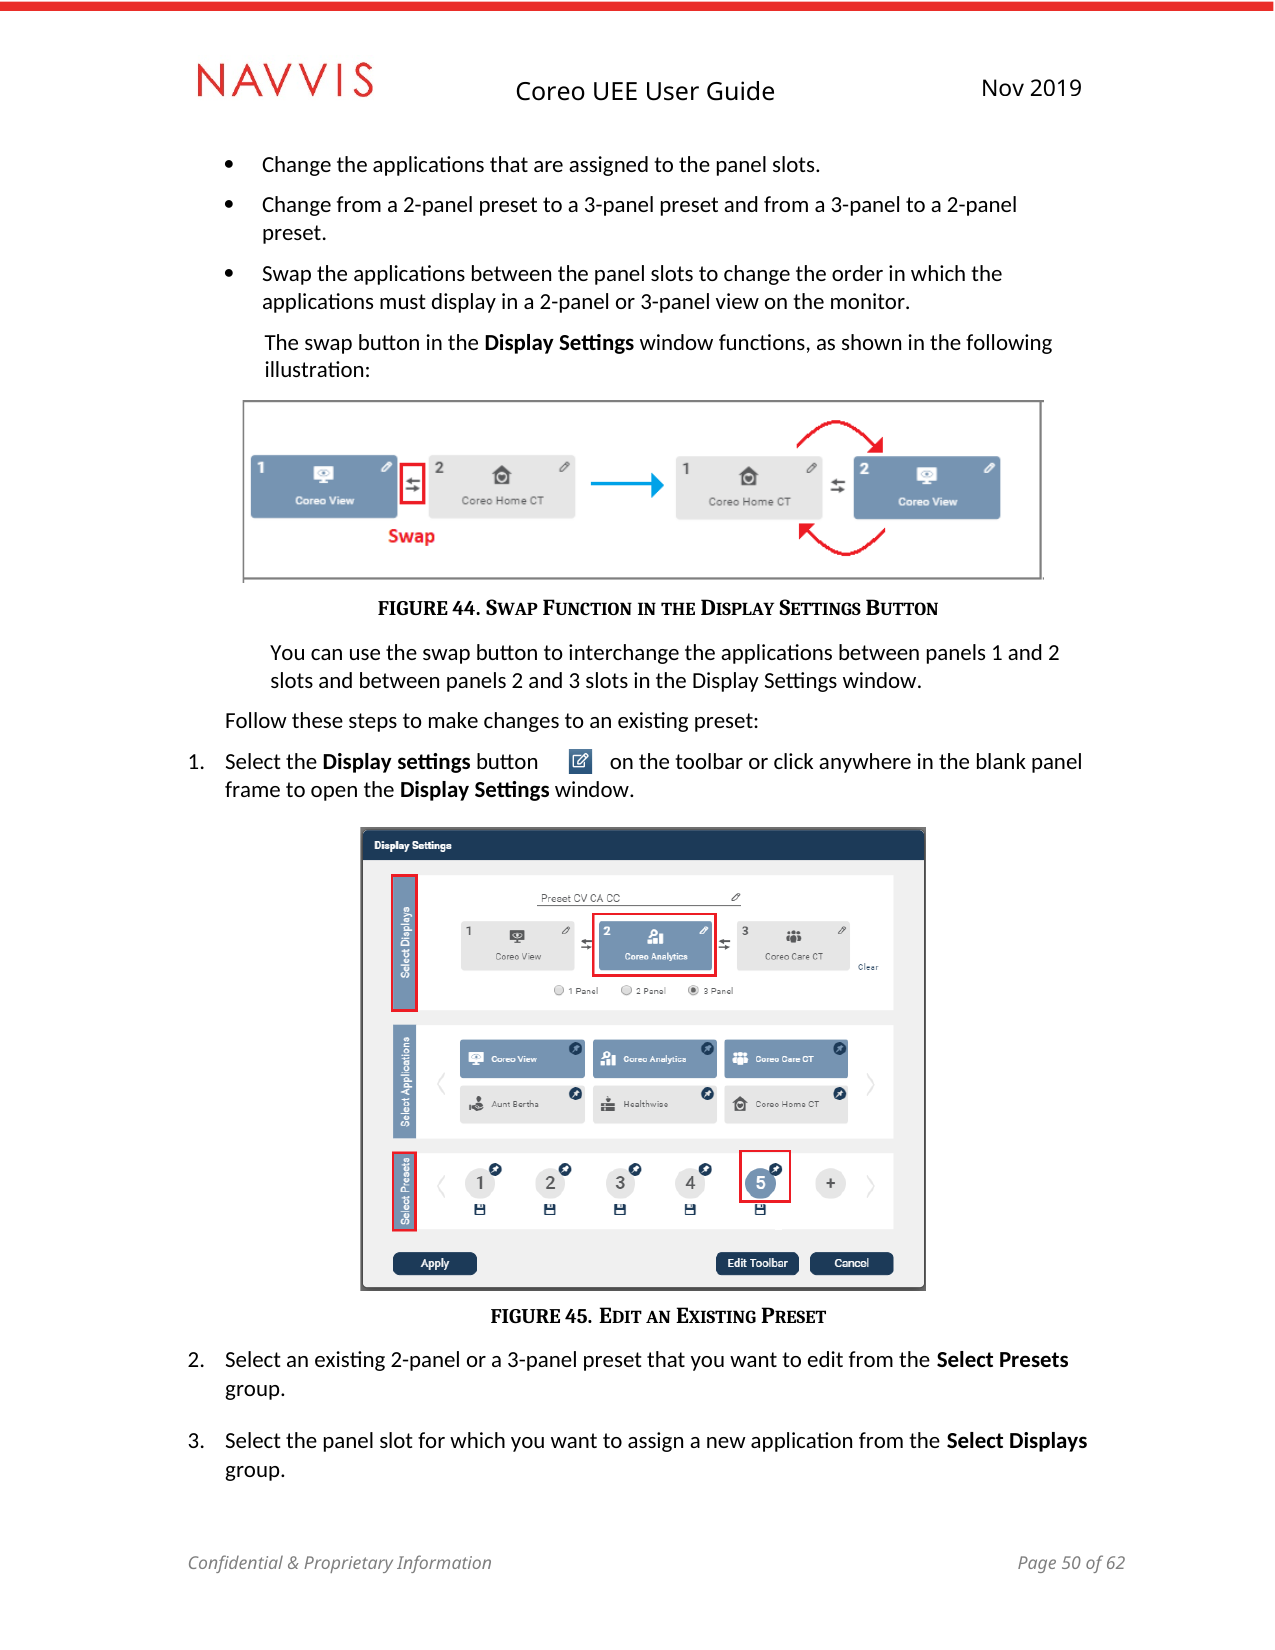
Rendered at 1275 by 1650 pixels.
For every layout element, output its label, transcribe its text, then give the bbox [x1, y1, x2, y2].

list Swap the applications between the panel slots to change the order in which the applications must display in a 2-panel or 3-panel view on the monitor. [225, 259, 1087, 315]
list Change from a 2-panel preset to a 3-panel preset and from a 3-panel to a 2-panel preset. [225, 191, 1087, 247]
text Swap Function in the Display Settings Button [229, 595, 1087, 621]
text You can use the swap button to interchange the applications between panels 1 and 2 slots and between panels 2 and 3 slots in the Display Settings window. [270, 638, 1087, 694]
list Select the panel slot for which you want to assign a new application from the Select Displays group. [187, 1427, 1087, 1483]
picture [242, 400, 1044, 583]
list Select the Display settings button on the toolbar or click anywhere in the blank panel frame to open the Display Settings window. [187, 747, 1087, 803]
picture [568, 749, 593, 774]
list Change the applications that are assigned to the panel slots. [225, 150, 1087, 178]
picture [187, 55, 383, 104]
text Edit an Existing Preset [229, 1303, 1087, 1329]
list Select an existing 2-panel or a 3-panel preset that you want to edit from the Select Presets group. [187, 1346, 1087, 1402]
text The swap button in the Display Settings window functions, as shown in the following illustration: [264, 328, 1087, 384]
picture [360, 827, 926, 1291]
text Follow these steps to make changes to an existing preset: [225, 706, 1087, 734]
